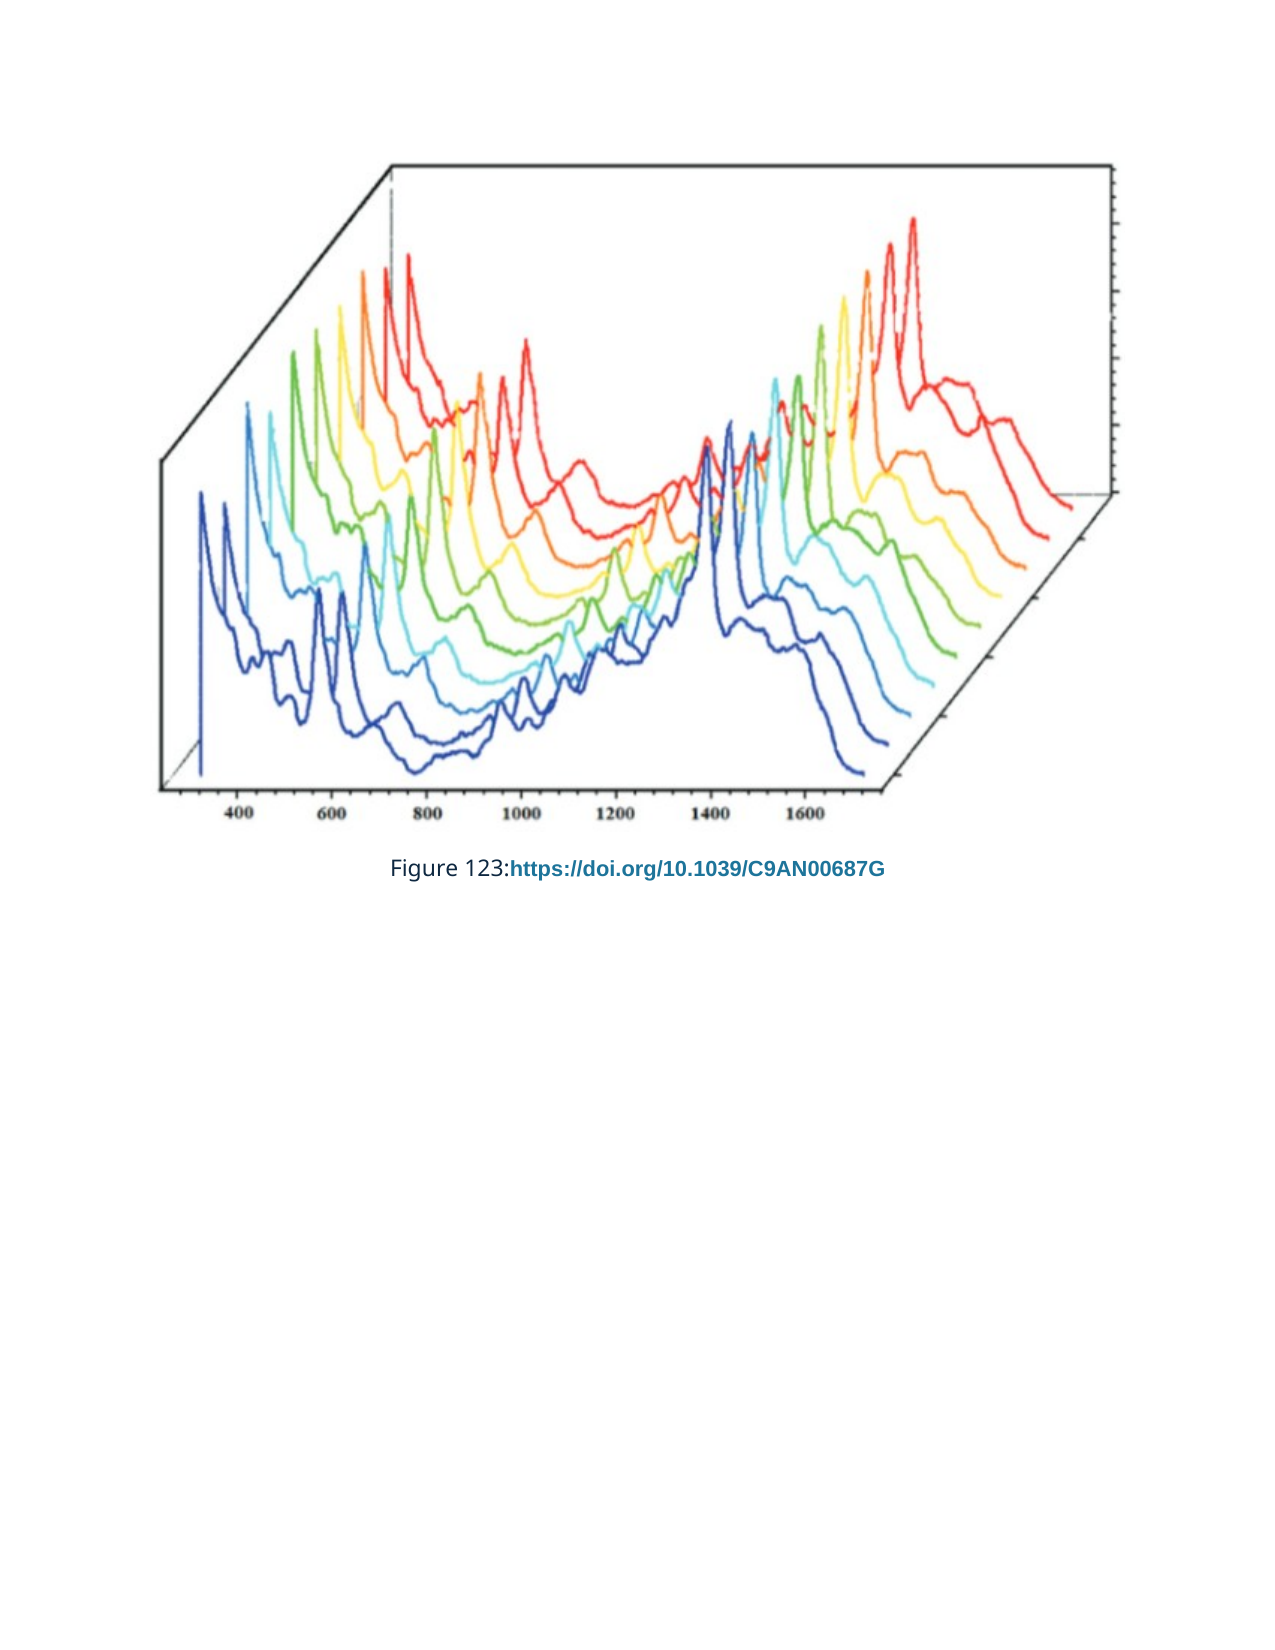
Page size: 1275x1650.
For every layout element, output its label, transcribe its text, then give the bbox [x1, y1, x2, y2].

picture [150, 150, 1125, 832]
text Figure 123:https://doi.org/10.1039/C9AN00687G [150, 852, 1125, 883]
